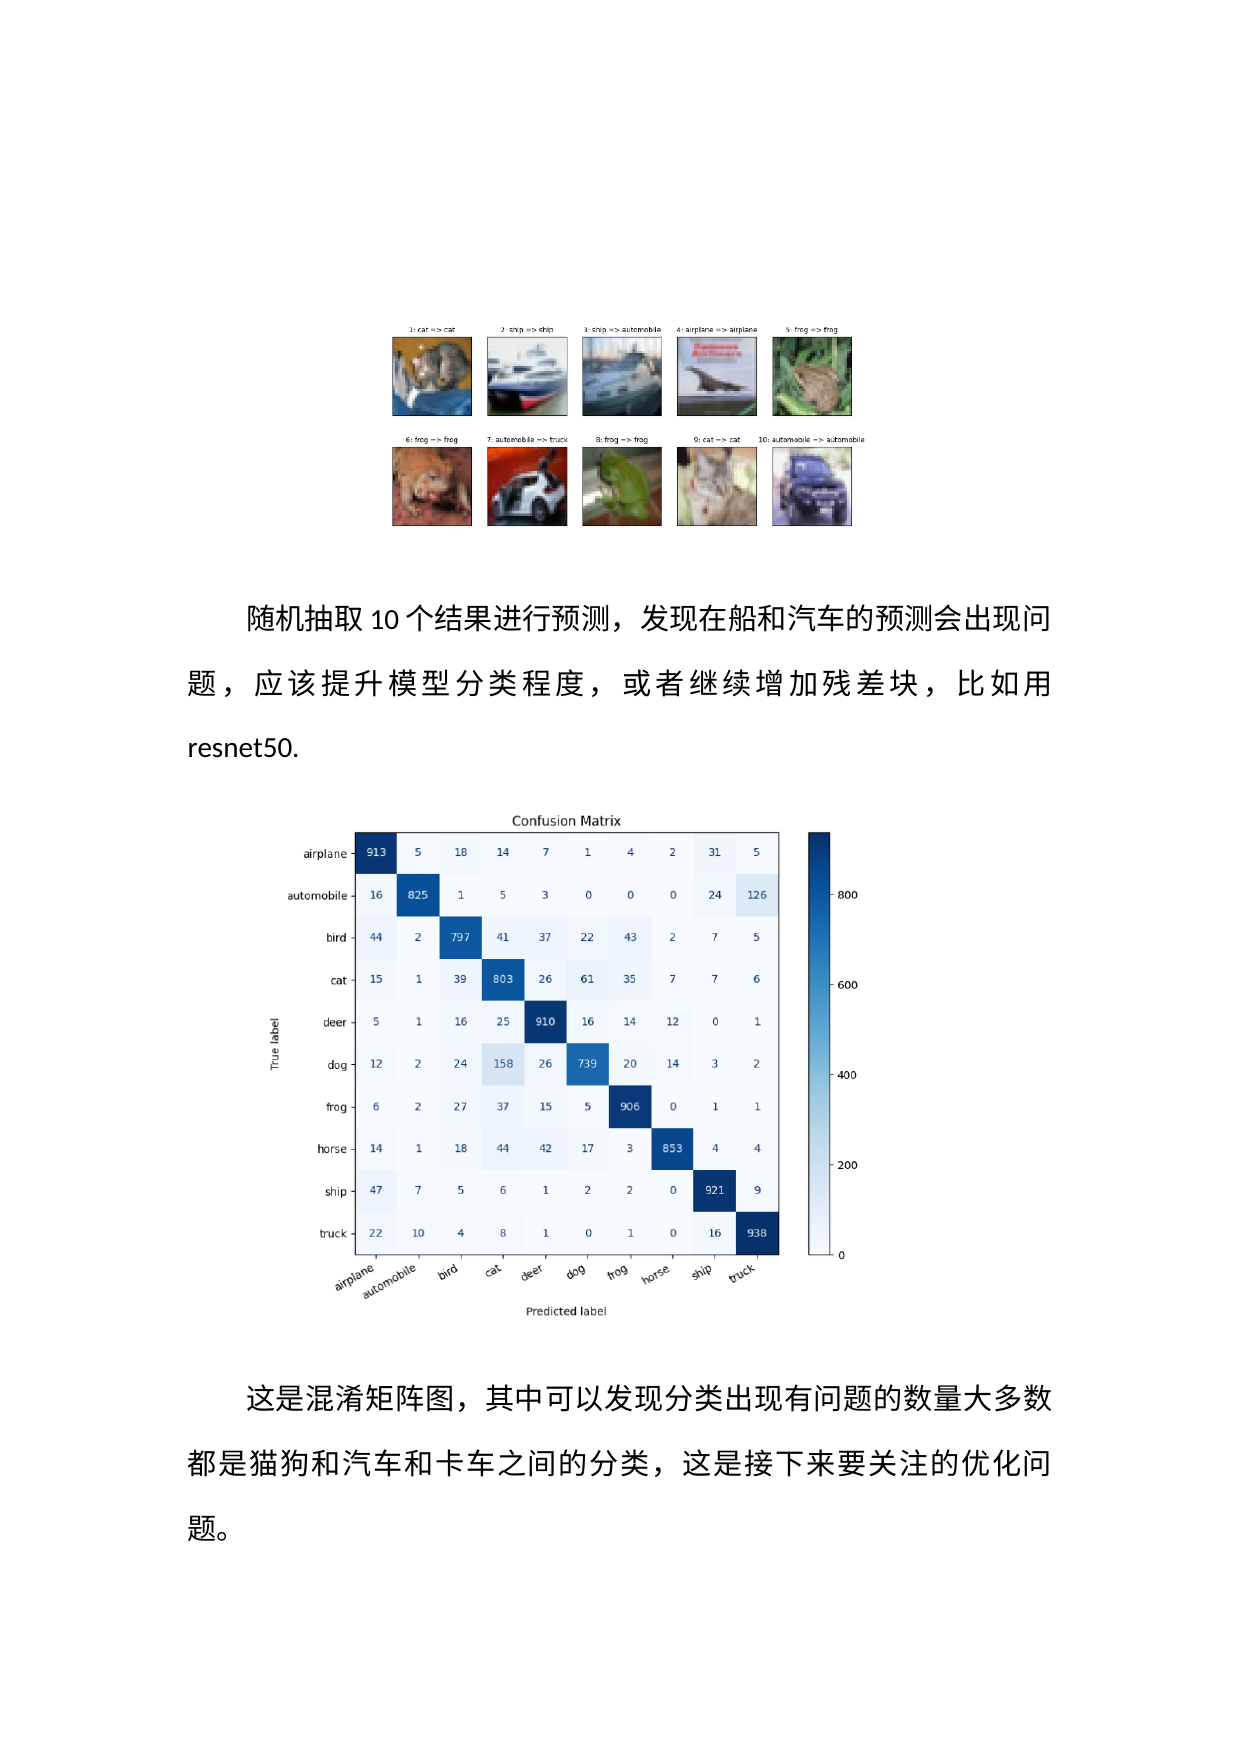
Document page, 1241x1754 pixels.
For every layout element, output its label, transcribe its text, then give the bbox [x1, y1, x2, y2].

list 随机抽取10个结果进行预测，发现在船和汽车的预测会出现问题，应该提升模型分类程度，或者继续增加残差块，比如用resnet50. [187, 584, 1053, 779]
picture [362, 292, 878, 557]
list 这是混淆矩阵图，其中可以发现分类出现有问题的数量大多数都是猫狗和汽车和卡车之间的分类，这是接下来要关注的优化问题。 [187, 1364, 1053, 1559]
picture [245, 779, 891, 1348]
